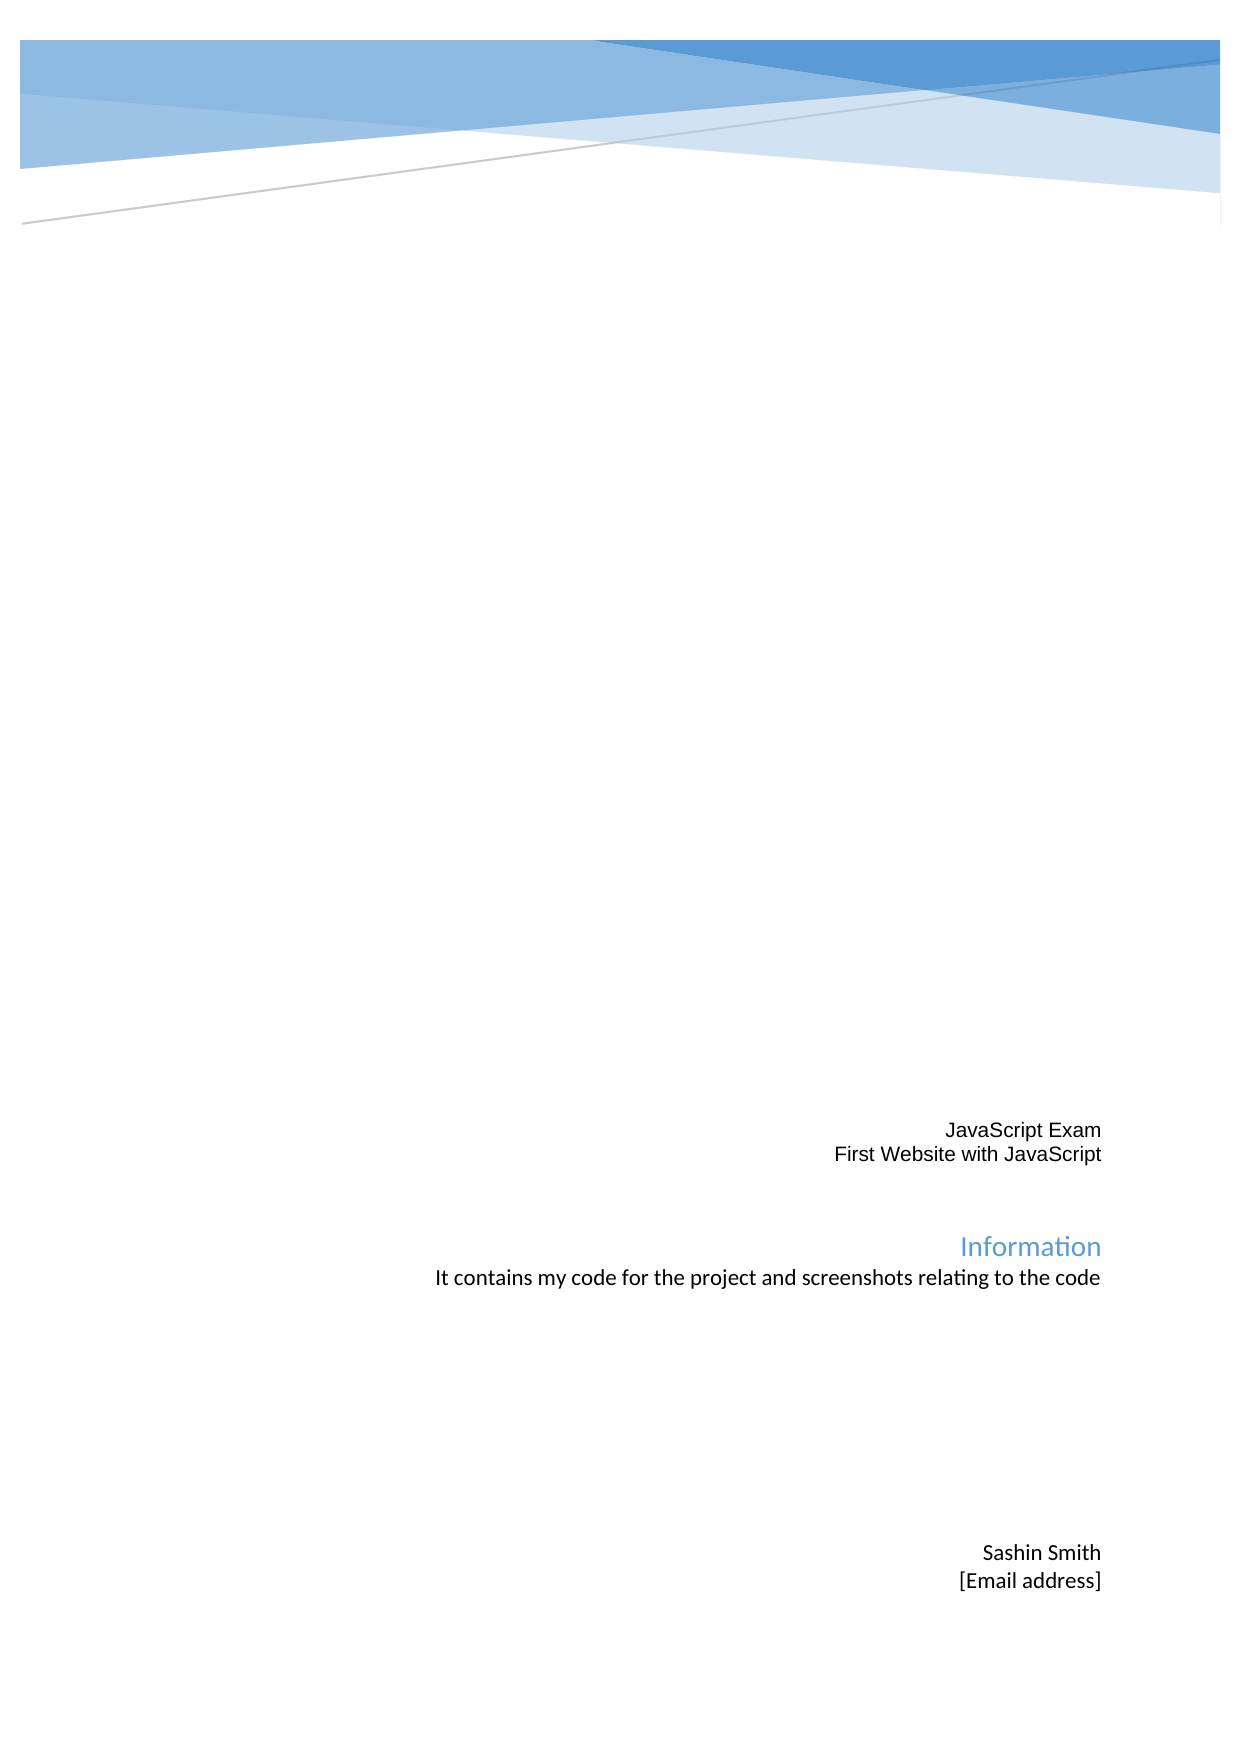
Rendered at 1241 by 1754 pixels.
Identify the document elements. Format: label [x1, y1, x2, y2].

picture [20, 40, 1221, 240]
